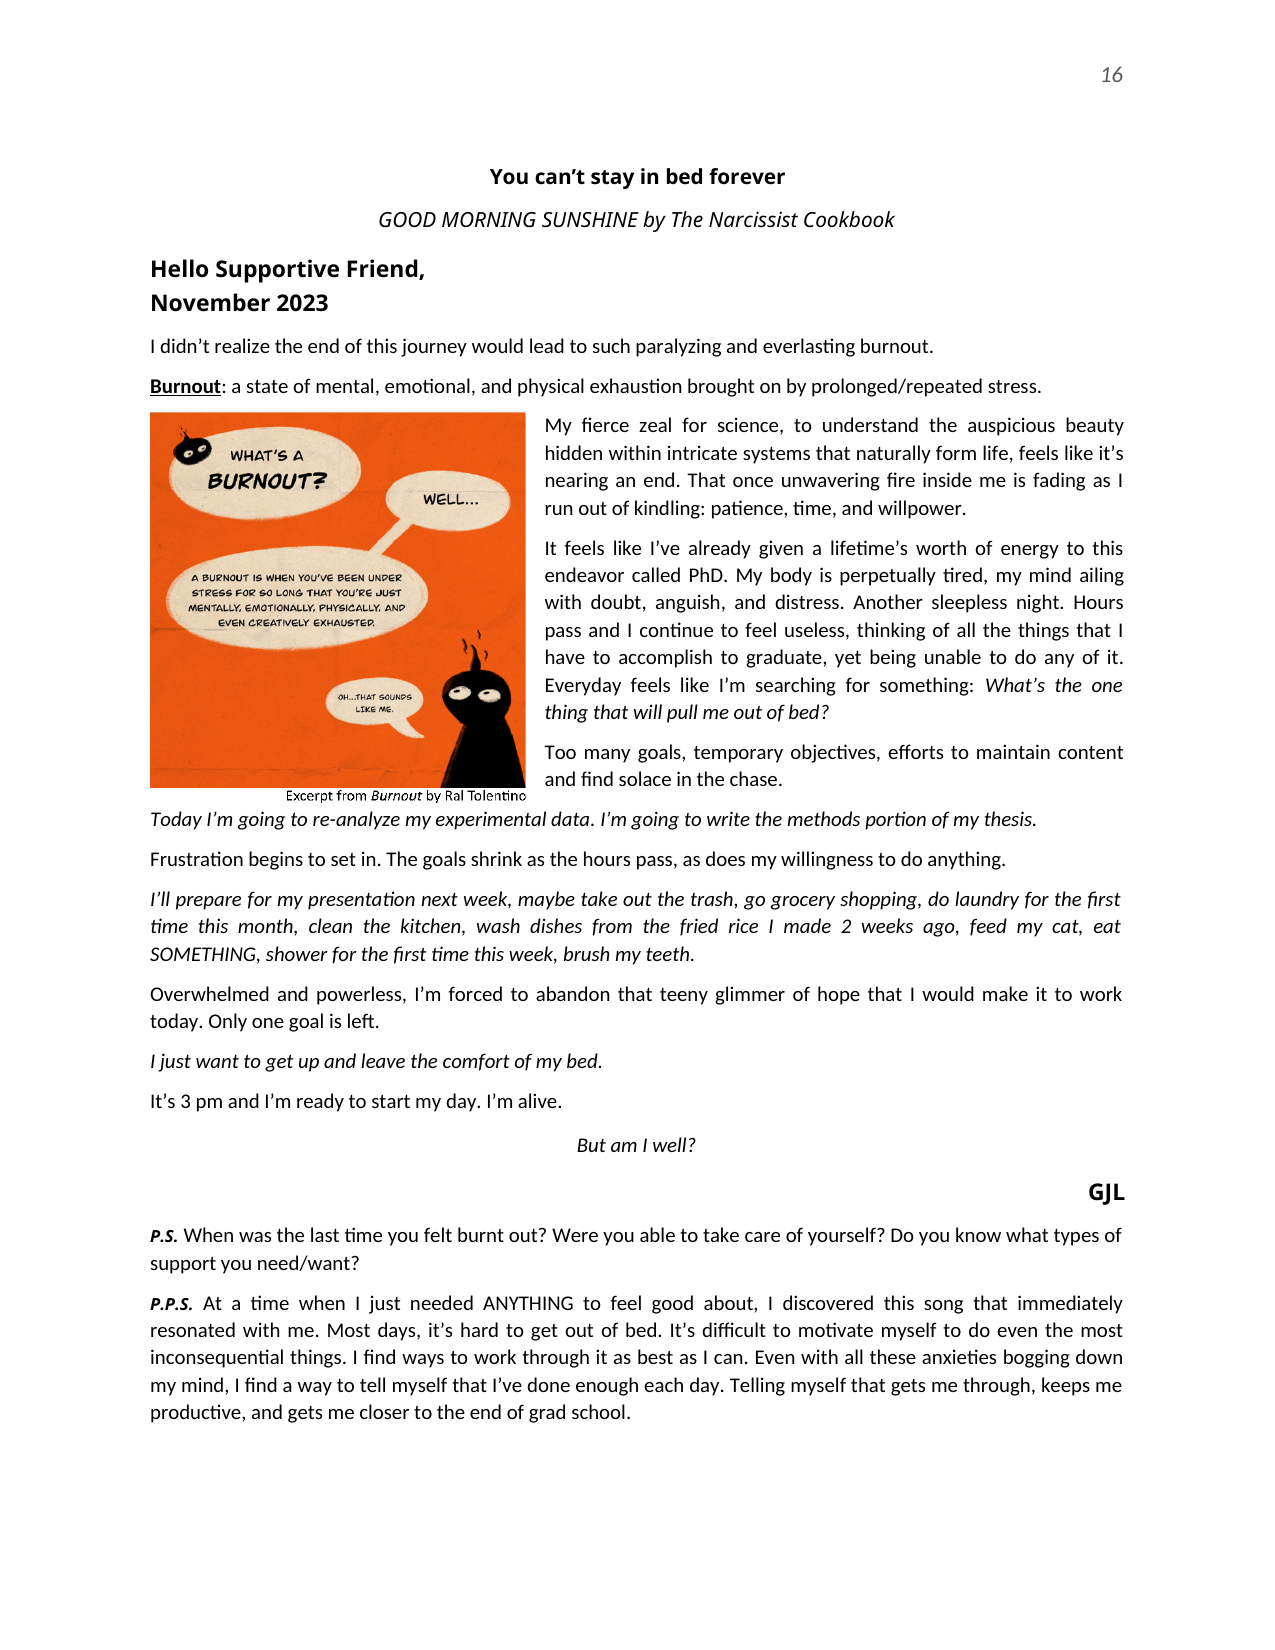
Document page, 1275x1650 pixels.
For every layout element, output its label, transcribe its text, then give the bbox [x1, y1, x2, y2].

text P.P.S. At a time when I just needed ANYTHING to feel good about, I discovered this song that immediately resonated with me. Most days, it’s hard to get out of bed. It’s difficult to motivate myself to do even the most inconsequential things. I find ways to work through it as best as I can. Even with all these anxieties bogging down my mind, I find a way to tell myself that I’ve done enough each day. Telling myself that gets me through, keeps me productive, and gets me closer to the end of grad school. [150, 1290, 1125, 1425]
text Overwhelmed and powerless, I’m forced to abandon that teeny glimmer of hope that I would make it to work today. Only one goal is left. [150, 981, 1125, 1034]
text It’s 3 pm and I’m ready to start my day. I’m alive. [150, 1088, 1125, 1113]
text I didn’t realize the end of this journey would lead to such paralyzing and everlasting burnout. [150, 333, 1125, 358]
text You can’t stay in bed forever [150, 162, 1125, 191]
text Frustration begins to set in. The goals shrink as the hours pass, as does my willingness to do anything. [150, 846, 1125, 872]
text Today I’m going to re-analyze my experimental data. I’m going to write the methods portion of my thesis. [150, 806, 1125, 832]
text GJL [150, 1176, 1125, 1207]
text But am I well? [150, 1132, 1125, 1157]
text Too many goals, temporary objectives, efforts to maintain content and find solace in the chase. [526, 739, 1125, 792]
picture [150, 412, 526, 803]
text My fierce zeal for science, to understand the auspicious beauty hidden within intricate systems that naturally form life, feels like it’s nearing an end. That once unwavering fire inside me is fading as I run out of kindling: patience, time, and willpower. [526, 413, 1125, 520]
text Hello Supportive Friend, November 2023 [150, 253, 1125, 318]
text It feels like I’ve already given a lifetime’s worth of energy to this endeavor called PhD. My body is perpetually tired, my mind ailing with doubt, anguish, and distress. Another sleepless night. Hours pass and I continue to feel useless, thinking of all the things that I have to accomplish to graduate, yet being unable to do any of it. Everyday feels like I’m searching for something: What’s the one thing that will pull me out of bed? [526, 535, 1125, 724]
text GOOD MORNING SUNSHINE by The Narcissist Cookbook [150, 206, 1125, 234]
text Burnout: a state of mental, emotional, and physical exhaustion brought on by prolonged/repeated stress. [150, 373, 1125, 398]
text I’ll prepare for my presentation next week, maybe take out the trash, go grocery shopping, do laundry for the first time this month, clean the kitchen, wash dishes from the fried rice I made 2 weeks ago, feed my cat, eat SOMETHING, shower for the first time this week, brush my teeth. [150, 886, 1125, 966]
text P.S. When was the last time you felt burnt out? Were you able to take care of yourself? Do you know what types of support you need/want? [150, 1222, 1125, 1275]
text I just want to get up and leave the comfort of my bed. [150, 1048, 1125, 1073]
